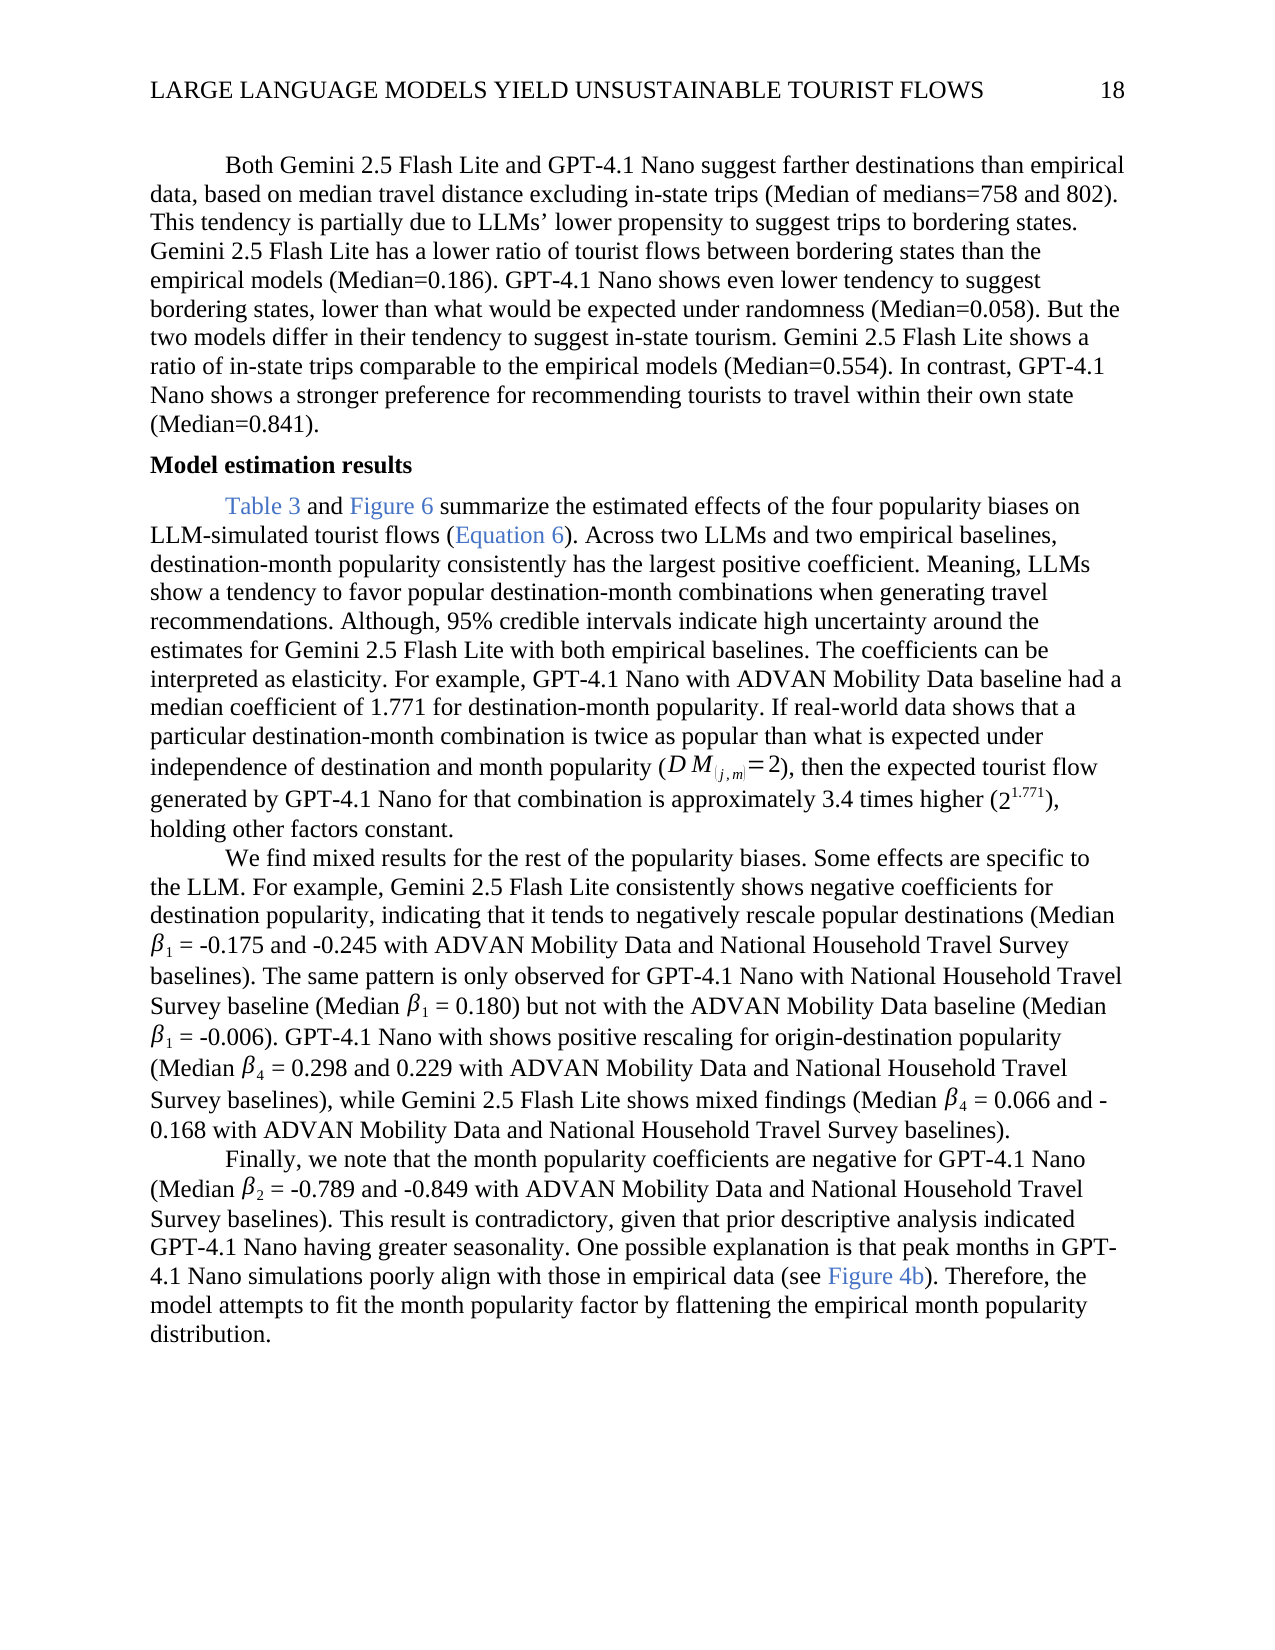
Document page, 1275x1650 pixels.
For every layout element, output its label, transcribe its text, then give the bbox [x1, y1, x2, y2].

text We find mixed results for the rest of the popularity biases. Some effects are specific to the LLM. For example, Gemini 2.5 Flash Lite consistently shows negative coefficients for destination popularity, indicating that it tends to negatively rescale popular destinations (Median = -0.175 and -0.245 with ADVAN Mobility Data and National Household Travel Survey baselines). The same pattern is only observed for GPT-4.1 Nano with National Household Travel Survey baseline (Median = 0.180) but not with the ADVAN Mobility Data baseline (Median = -0.006). GPT-4.1 Nano with shows positive rescaling for origin-destination popularity (Median = 0.298 and 0.229 with ADVAN Mobility Data and National Household Travel Survey baselines), while Gemini 2.5 Flash Lite shows mixed findings (Median = 0.066 and -0.168 with ADVAN Mobility Data and National Household Travel Survey baselines). [150, 843, 1125, 1144]
text Table 3 and Figure 6 summarize the estimated effects of the four popularity biases on LLM-simulated tourist flows (Equation 6). Across two LLMs and two empirical baselines, destination-month popularity consistently has the largest positive coefficient. Meaning, LLMs show a tendency to favor popular destination-month combinations when generating travel recommendations. Although, 95% credible intervals indicate high uncertainty around the estimates for Gemini 2.5 Flash Lite with both empirical baselines. The coefficients can be interpreted as elasticity. For example, GPT-4.1 Nano with ADVAN Mobility Data baseline had a median coefficient of 1.771 for destination-month popularity. If real-world data shows that a particular destination-month combination is twice as popular than what is expected under independence of destination and month popularity (), then the expected tourist flow generated by GPT-4.1 Nano for that combination is approximately 3.4 times higher (), holding other factors constant. [150, 491, 1125, 843]
text Finally, we note that the month popularity coefficients are negative for GPT-4.1 Nano (Median = -0.789 and -0.849 with ADVAN Mobility Data and National Household Travel Survey baselines). This result is contradictory, given that prior descriptive analysis indicated GPT-4.1 Nano having greater seasonality. One possible explanation is that peak months in GPT-4.1 Nano simulations poorly align with those in empirical data (see Figure 4b). Therefore, the model attempts to fit the month popularity factor by flattening the empirical month popularity distribution. [150, 1144, 1125, 1347]
subtitle Model estimation results [150, 450, 1125, 479]
text Both Gemini 2.5 Flash Lite and GPT-4.1 Nano suggest farther destinations than empirical data, based on median travel distance excluding in-state trips (Median of medians=758 and 802). This tendency is partially due to LLMs’ lower propensity to suggest trips to bordering states. Gemini 2.5 Flash Lite has a lower ratio of tourist flows between bordering states than the empirical models (Median=0.186). GPT-4.1 Nano shows even lower tendency to suggest bordering states, lower than what would be expected under randomness (Median=0.058). But the two models differ in their tendency to suggest in-state tourism. Gemini 2.5 Flash Lite shows a ratio of in-state trips comparable to the empirical models (Median=0.554). In contrast, GPT-4.1 Nano shows a stronger preference for recommending tourists to travel within their own state (Median=0.841). [150, 150, 1125, 437]
